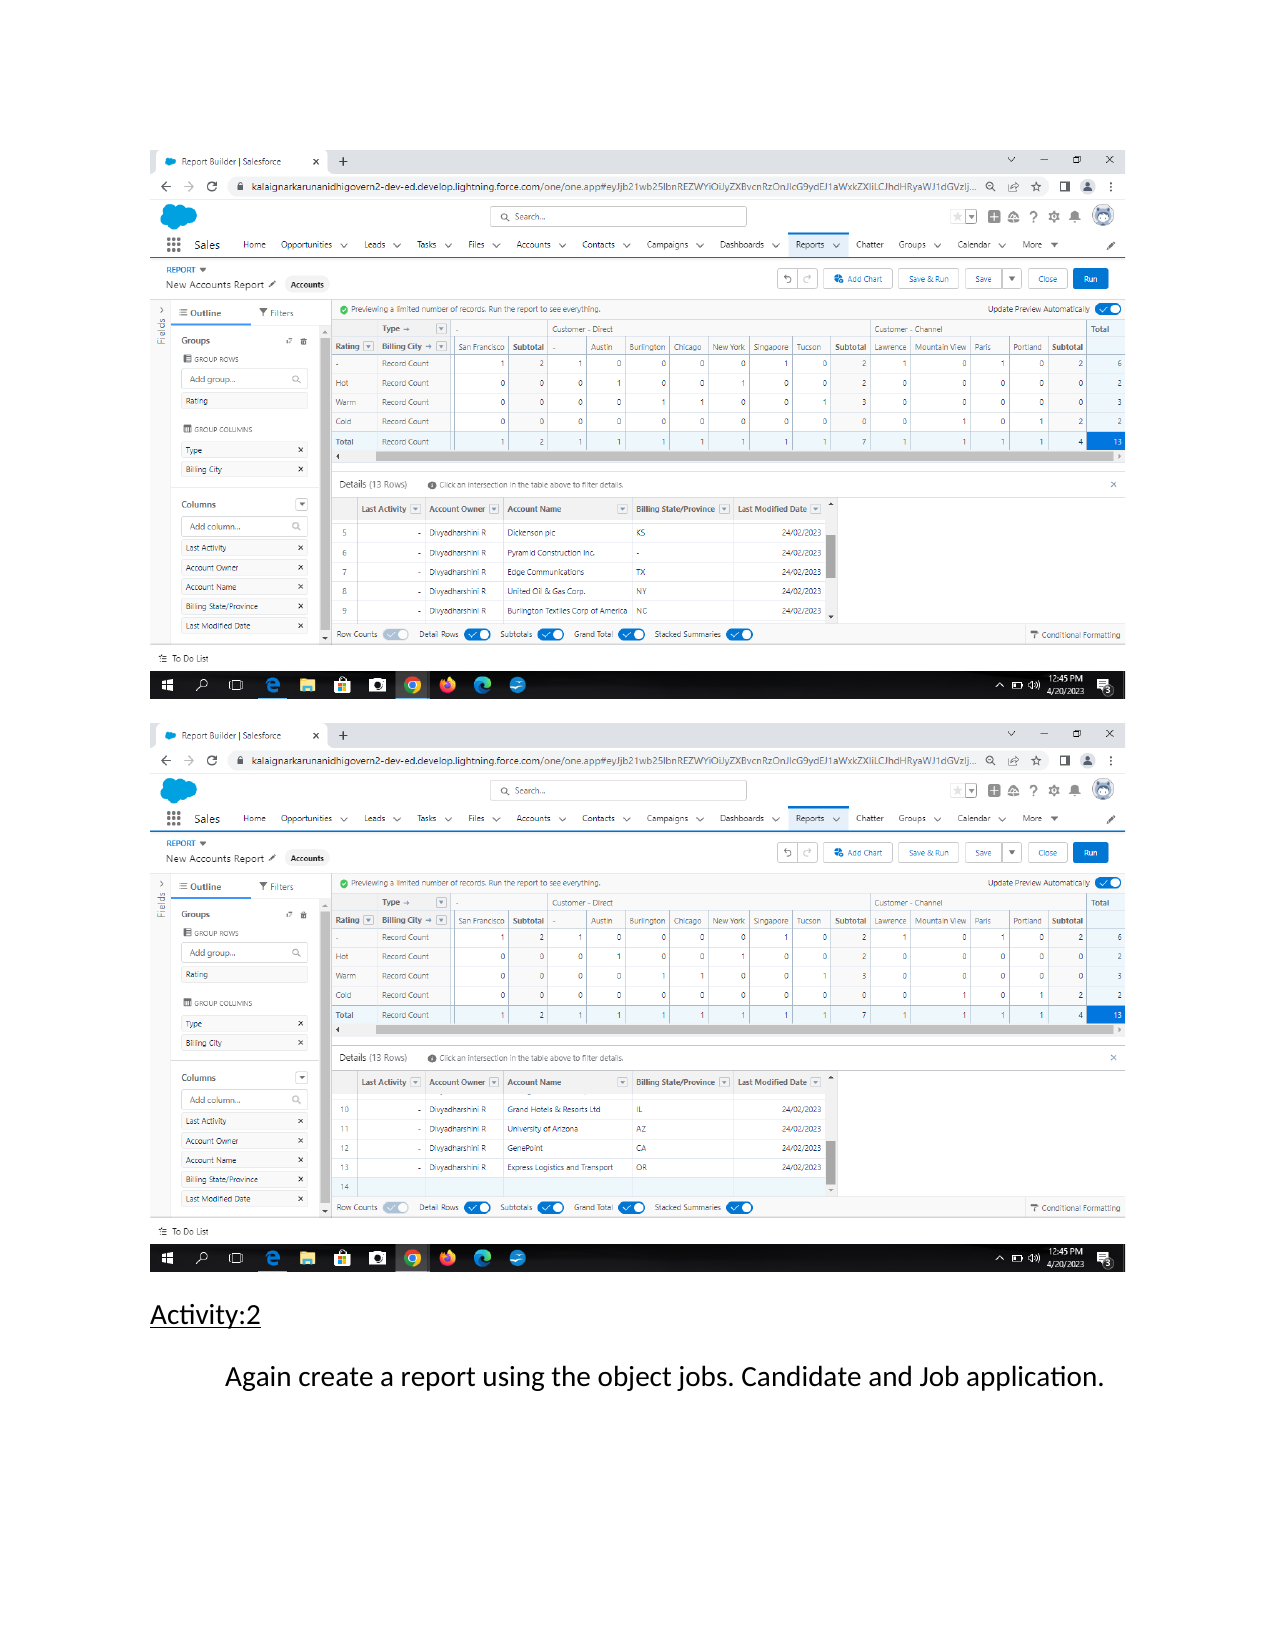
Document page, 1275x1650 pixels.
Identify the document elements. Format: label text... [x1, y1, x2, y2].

picture [150, 723, 1125, 1272]
text Activity:2 [150, 1296, 1125, 1332]
text Again create a report using the object jobs. Candidate and Job application. [150, 1358, 1125, 1394]
picture [150, 150, 1125, 699]
